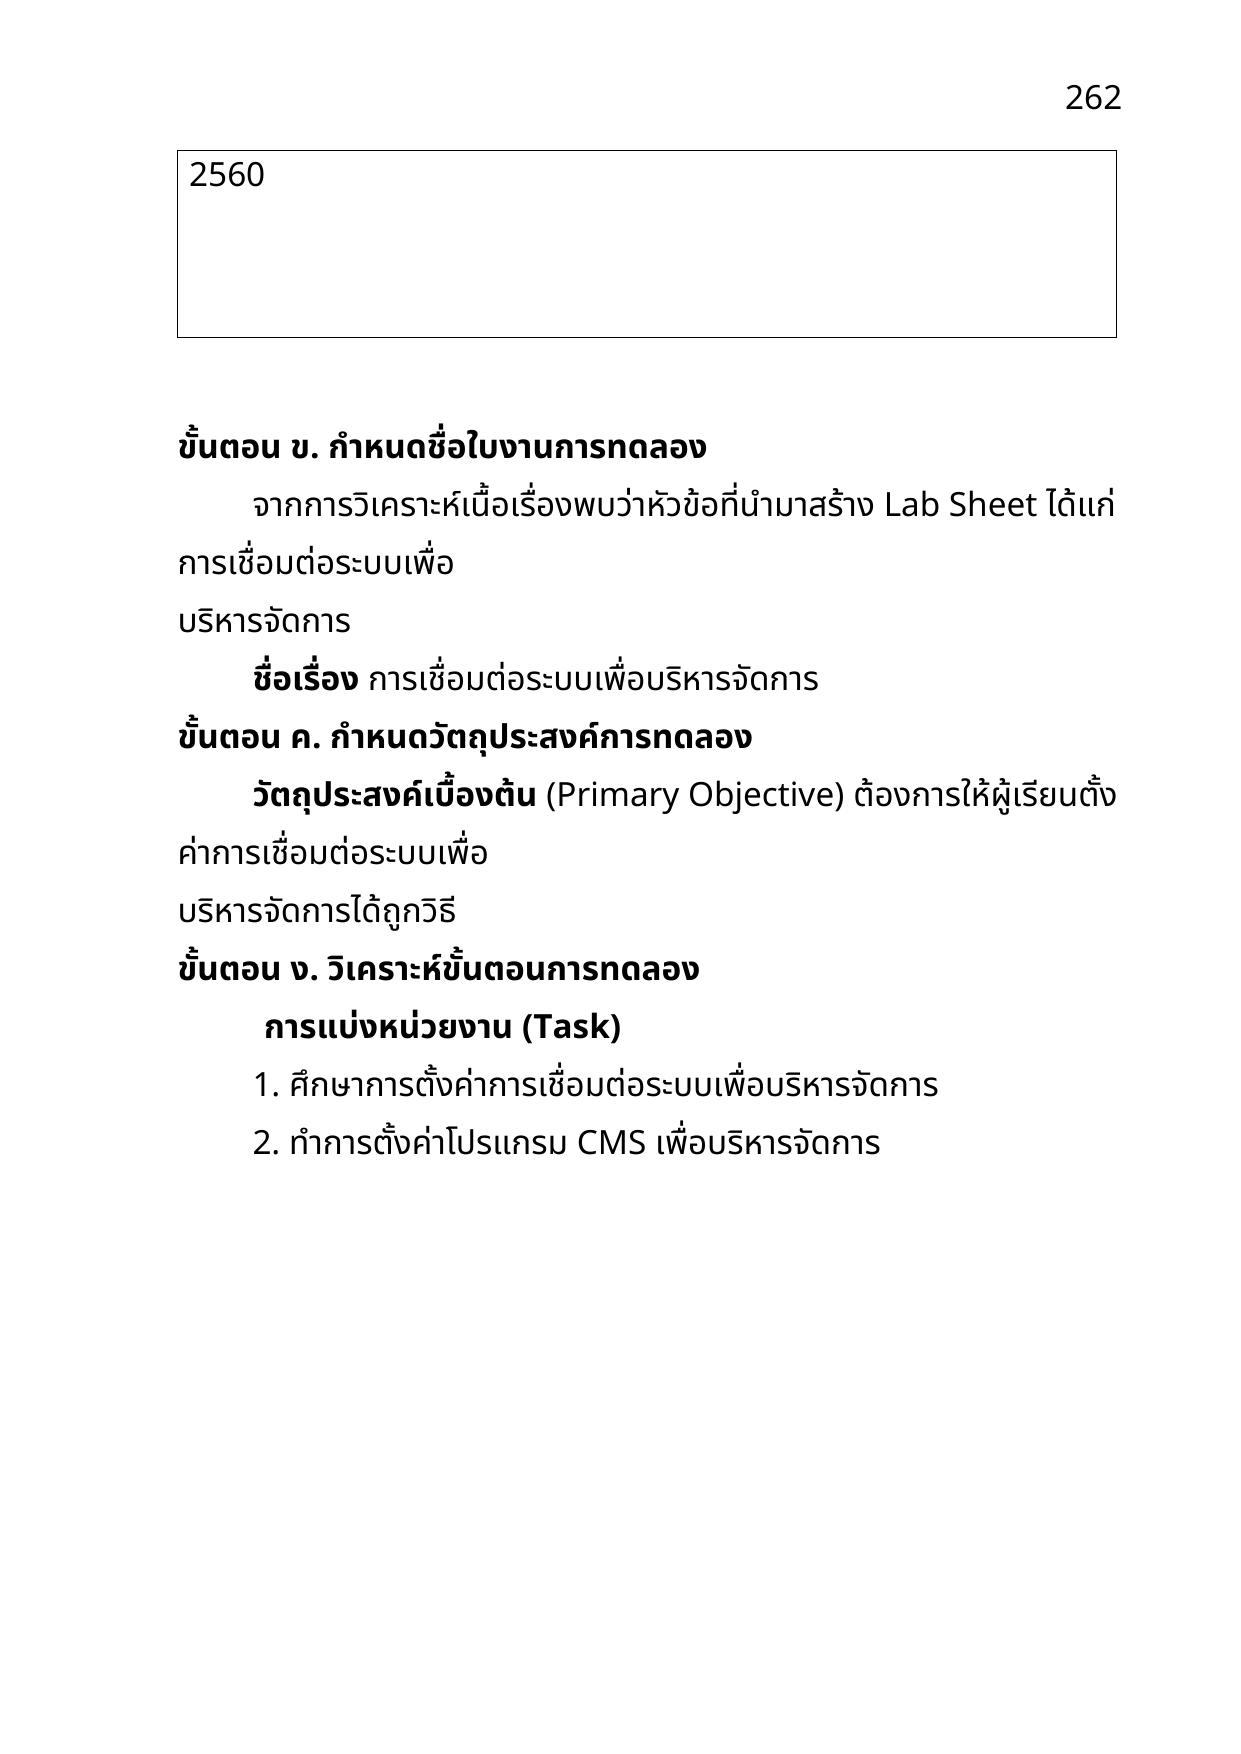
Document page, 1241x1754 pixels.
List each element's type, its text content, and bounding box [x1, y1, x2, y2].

text 2. ทำการตั้งค่าโปรแกรม CMS เพื่อบริหารจัดการ [177, 1119, 1122, 1170]
text บริหารจัดการ [177, 597, 1122, 647]
text 1. ศึกษาการตั้งค่าการเชื่อมต่อระบบเพื่อบริหารจัดการ [177, 1061, 1122, 1112]
text ขั้นตอน ข. กำหนดชื่อใบงานการทดลอง [177, 423, 1122, 473]
text ขั้นตอน ค. กำหนดวัตถุประสงค์การทดลอง [177, 713, 1122, 763]
text บริหารจัดการได้ถูกวิธี [177, 887, 1122, 937]
text ขั้นตอน ง. วิเคราะห์ขั้นตอนการทดลอง [177, 945, 1122, 995]
text วัตถุประสงค์เบื้องต้น (Primary Objective) ต้องการให้ผู้เรียนตั้งค่าการเชื่อมต่อระบบเพื่อ [177, 771, 1122, 879]
text การแบ่งหน่วยงาน (Task) [177, 1003, 1122, 1053]
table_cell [178, 151, 1116, 337]
text จากการวิเคราะห์เนื้อเรื่องพบว่าหัวข้อที่นํามาสร้าง Lab Sheet ได้แก่ การเชื่อมต่อระบบเพื่อ [177, 481, 1122, 589]
text ชื่อเรื่อง การเชื่อมต่อระบบเพื่อบริหารจัดการ [177, 655, 1122, 705]
